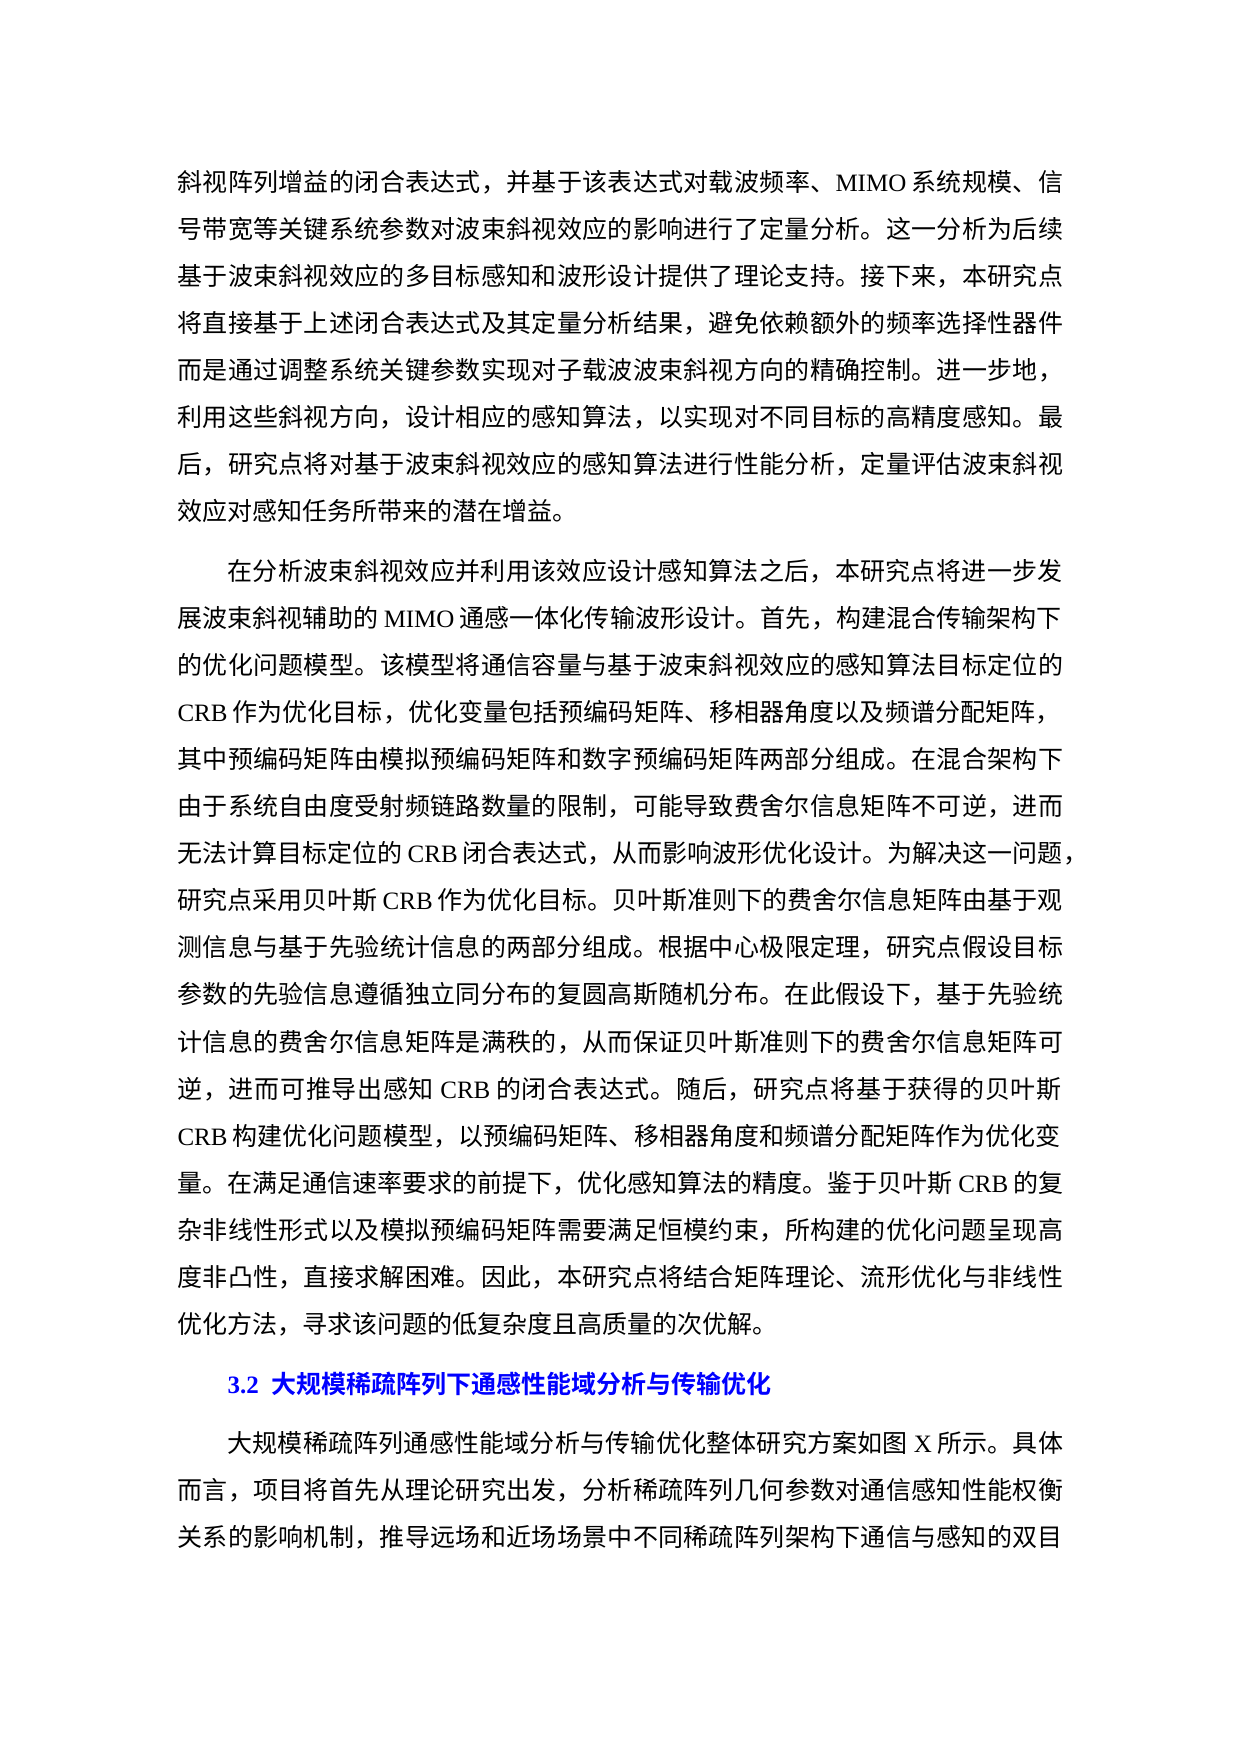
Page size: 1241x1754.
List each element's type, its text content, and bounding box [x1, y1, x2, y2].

text 3.2 大规模稀疏阵列下通感性能域分析与传输优化 [177, 1364, 1063, 1400]
text 在分析波束斜视效应并利用该效应设计感知算法之后，本研究点将进一步发展波束斜视辅助的MIMO通感一体化传输波形设计。首先，构建混合传输架构下的优化问题模型。该模型将通信容量与基于波束斜视效应的感知算法目标定位的CRB作为优化目标，优化变量包括预编码矩阵、移相器角度以及频谱分配矩阵，其中预编码矩阵由模拟预编码矩阵和数字预编码矩阵两部分组成。在混合架构下，由于系统自由度受射频链路数量的限制，可能导致费舍尔信息矩阵不可逆，进而无法计算目标定位的CRB闭合表达式，从而影响波形优化设计。为解决这一问题，研究点采用贝叶斯CRB作为优化目标。贝叶斯准则下的费舍尔信息矩阵由基于观测信息与基于先验统计信息的两部分组成。根据中心极限定理，研究点假设目标参数的先验信息遵循独立同分布的复圆高斯随机分布。在此假设下，基于先验统计信息的费舍尔信息矩阵是满秩的，从而保证贝叶斯准则下的费舍尔信息矩阵可逆，进而可推导出感知CRB的闭合表达式。随后，研究点将基于获得的贝叶斯CRB构建优化问题模型，以预编码矩阵、移相器角度和频谱分配矩阵作为优化变量。在满足通信速率要求的前提下，优化感知算法的精度。鉴于贝叶斯CRB的复杂非线性形式以及模拟预编码矩阵需要满足恒模约束，所构建的优化问题呈现高度非凸性，直接求解困难。因此，本研究点将结合矩阵理论、流形优化与非线性优化方法，寻求该问题的低复杂度且高质量的次优解。 [177, 551, 1063, 1341]
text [177, 1424, 1063, 1554]
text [177, 162, 1063, 528]
